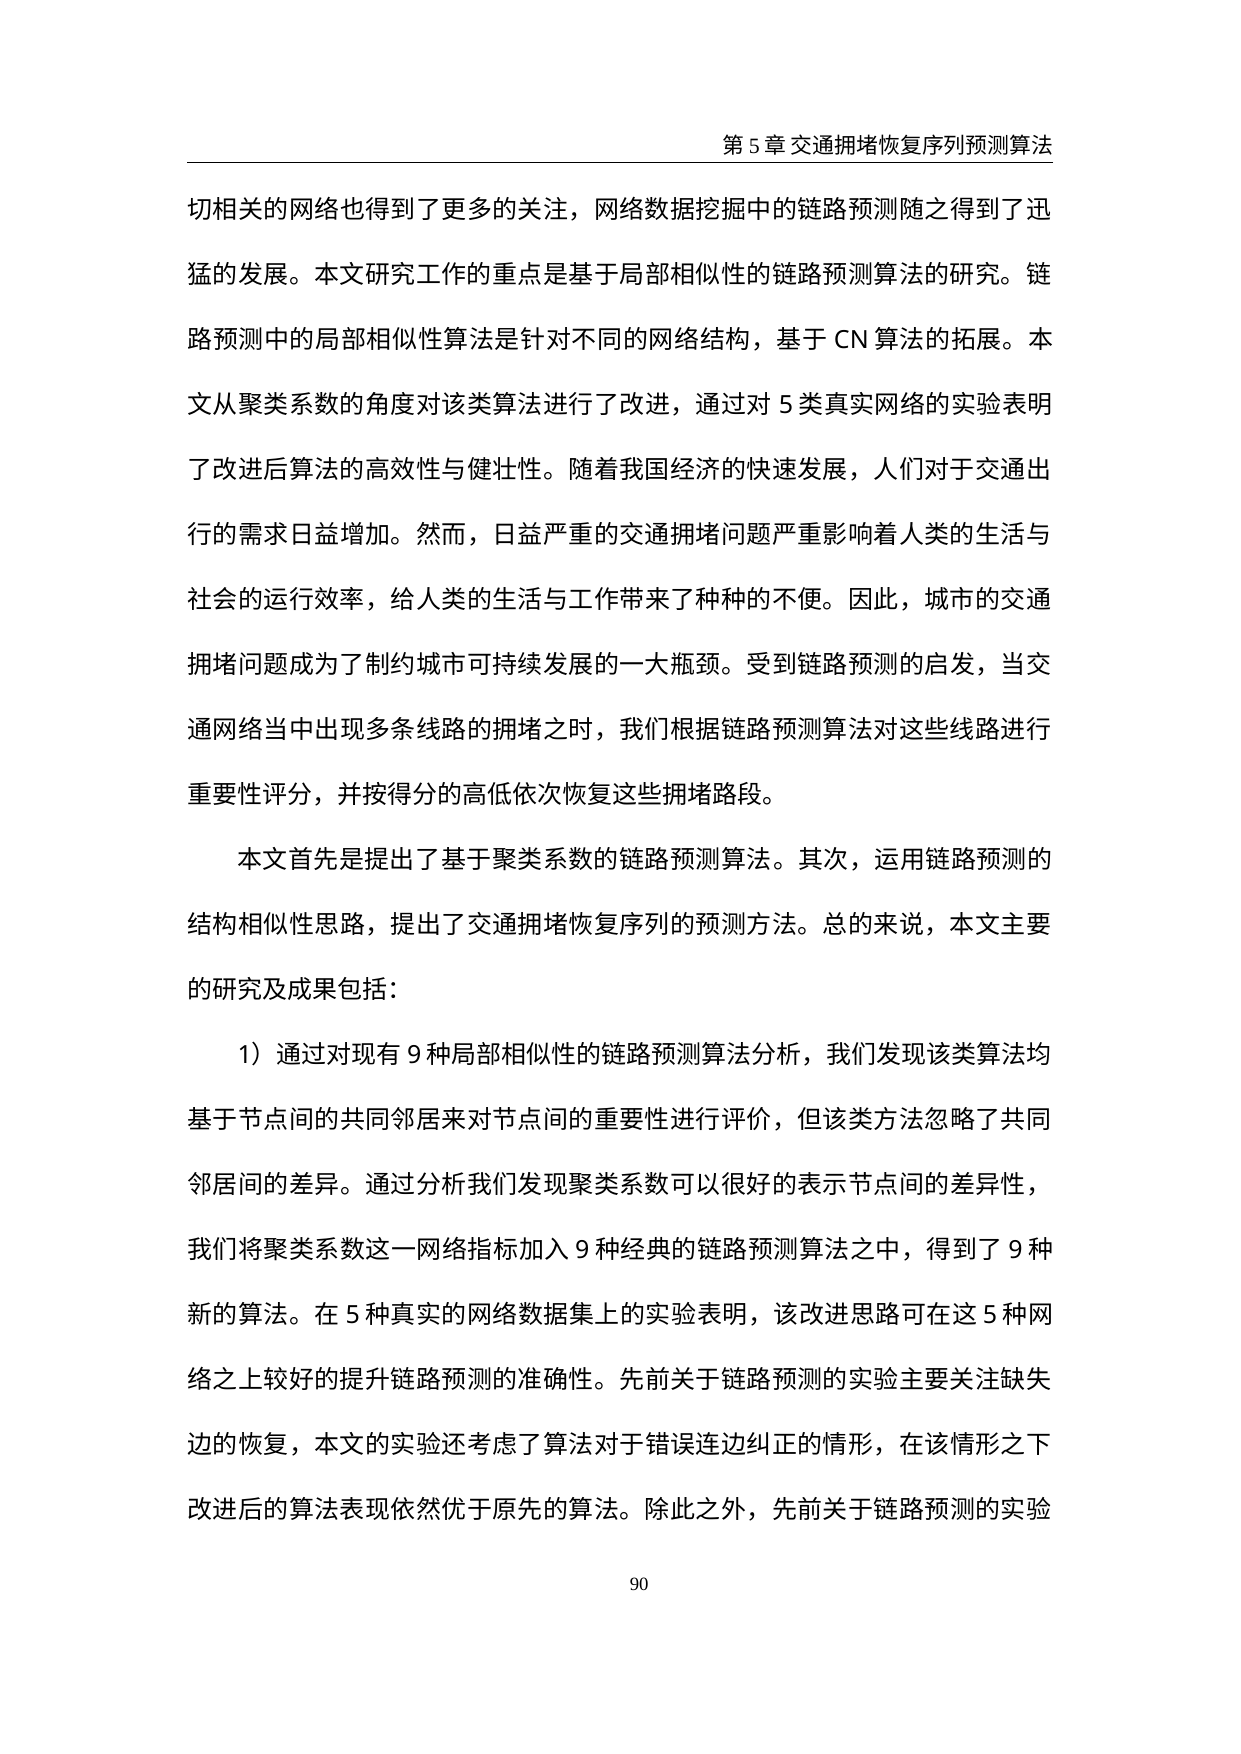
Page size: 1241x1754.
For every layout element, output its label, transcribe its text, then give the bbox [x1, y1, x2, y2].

text 本文首先是提出了基于聚类系数的链路预测算法。其次，运用链路预测的结构相似性思路，提出了交通拥堵恢复序列的预测方法。总的来说，本文主要的研究及成果包括： [187, 825, 1053, 1020]
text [187, 1020, 1053, 1540]
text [187, 175, 1053, 825]
